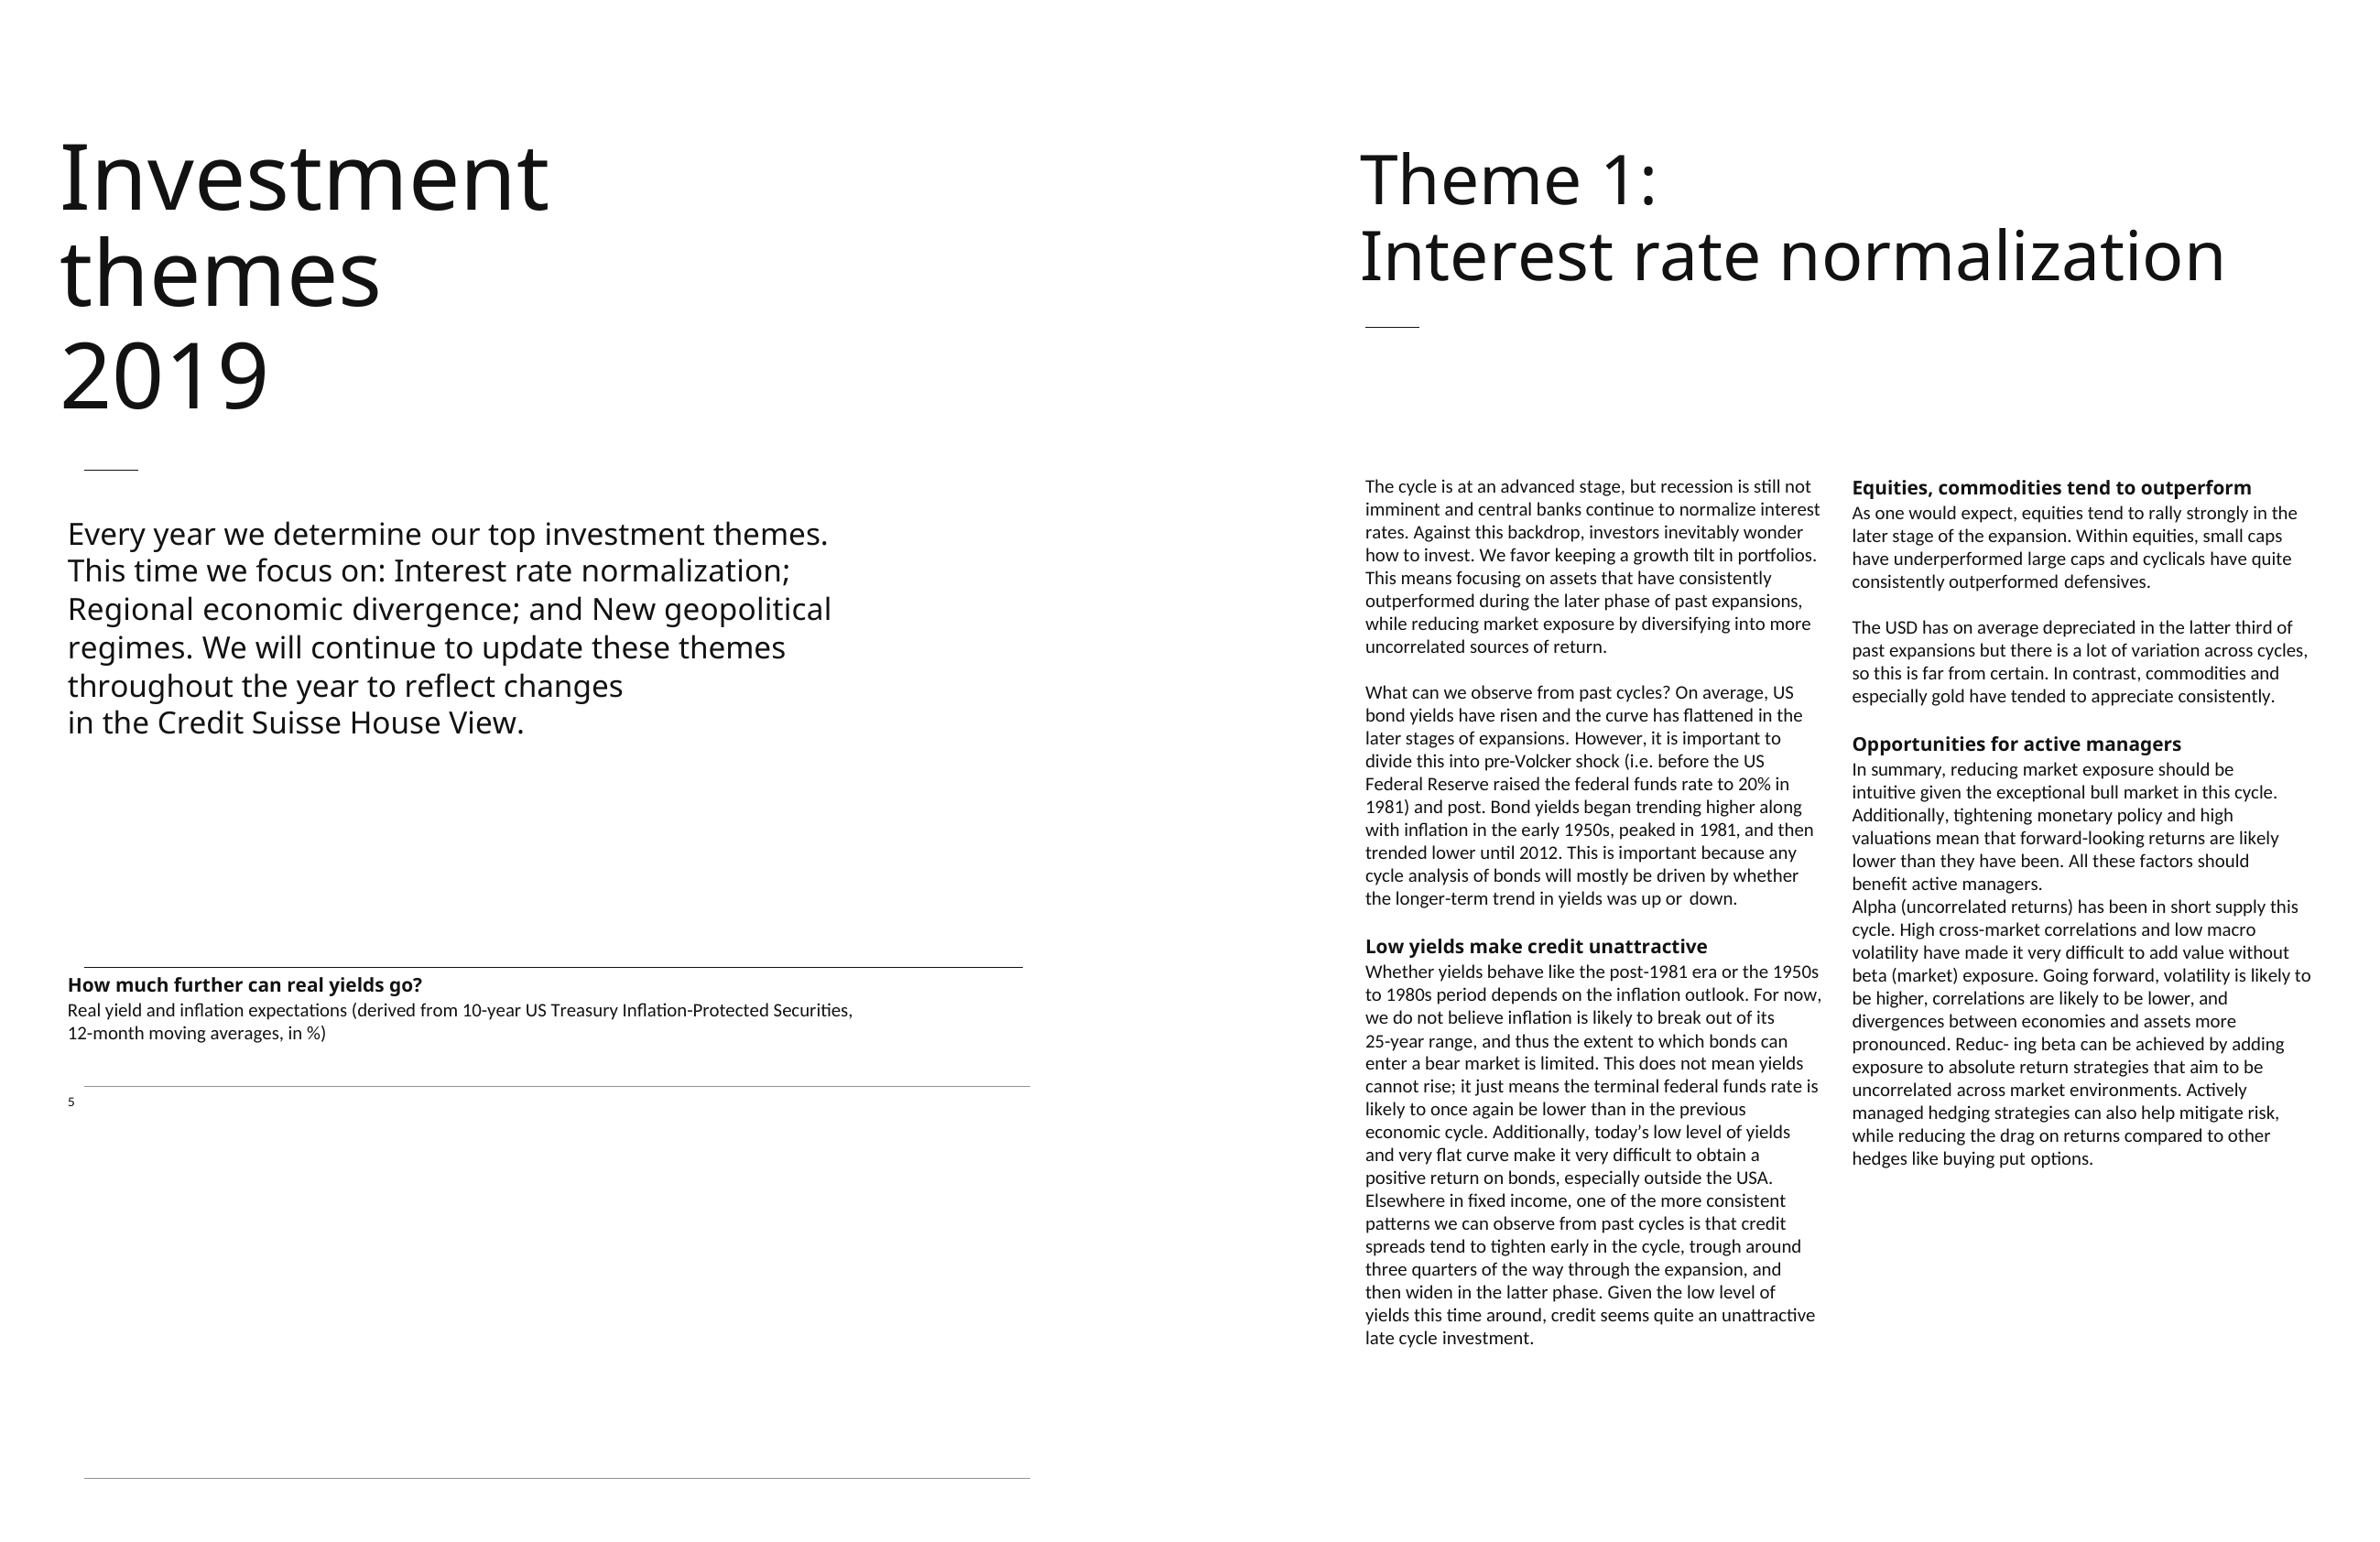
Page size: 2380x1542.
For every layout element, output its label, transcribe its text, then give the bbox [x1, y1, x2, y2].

subtitle Equities, commodities tend to outperform [1852, 474, 2380, 501]
subtitle Low yields make credit unattractive [1365, 933, 1823, 960]
subtitle Opportunities for active managers [1852, 731, 2380, 757]
text The USD has on average depreciated in the latter third of past expansions but there is a lot of variation across cycles, so this is far from certain. In contrast, commodities and especially gold have tended to appreciate consistently. [1852, 616, 2313, 708]
text The cycle is at an advanced stage, but recession is still not imminent and central banks continue to normalize interest rates. Against this backdrop, investors inevitably wonder how to invest. We favor keeping a growth tilt in portfolios. This means focusing on assets that have consistently outperformed during the later phase of past expansions, while reducing market exposure by diversifying into more uncorrelated sources of return. [1365, 475, 1823, 657]
text Investment themes 2019 [60, 128, 592, 436]
subtitle Every year we determine our top investment themes. This time we focus on: Interest rate normalization; Regional economic divergence; and New geopolitical regimes. We will continue to update these themes throughout the year to reflect changes [68, 515, 894, 706]
text What can we observe from past cycles? On average, US bond yields have risen and the curve has flattened in the later stages of expansions. However, it is important to divide this into pre-Volcker shock (i.e. before the US Federal Reserve raised the federal funds rate to 20% in 1981) and post. Bond yields began trending higher along with inflation in the early 1950s, peaked in 1981, and then trended lower until 2012. This is important because any cycle analysis of bonds will mostly be driven by whether the longer-term trend in yields was up or down. [1365, 681, 1820, 910]
text 5 [68, 1093, 897, 1110]
text in the Credit Suisse House View. [68, 706, 897, 741]
text As one would expect, equities tend to rally strongly in the later stage of the expansion. Within equities, small caps have underperformed large caps and cyclicals have quite consistently outperformed defensives. [1852, 502, 2313, 593]
subtitle Theme 1: [1360, 144, 2380, 220]
text 25-year range, and thus the extent to which bonds can enter a bear market is limited. This does not mean yields cannot rise; it just means the terminal federal funds rate is likely to once again be lower than in the previous economic cycle. Additionally, today’s low level of yields and very flat curve make it very difficult to obtain a positive return on bonds, especially outside the USA. Elsewhere in fixed income, one of the more consistent patterns we can observe from past cycles is that credit spreads tend to tighten early in the cycle, trough around three quarters of the way through the expansion, and then widen in the latter phase. Given the low level of yields this time around, credit seems quite an unattractive late cycle investment. [1365, 1029, 1820, 1350]
text Alpha (uncorrelated returns) has been in short supply this cycle. High cross-market correlations and low macro volatility have made it very difficult to add value without beta (market) exposure. Going forward, volatility is likely to be higher, correlations are likely to be lower, and divergences between economies and assets more pronounced. Reduc- ing beta can be achieved by adding exposure to absolute return strategies that aim to be uncorrelated across market environments. Actively managed hedging strategies can also help mitigate risk, while reducing the drag on returns compared to other hedges like buying put options. [1852, 896, 2313, 1170]
subtitle How much further can real yields go? [68, 972, 897, 997]
text In summary, reducing market exposure should be intuitive given the exceptional bull market in this cycle. Additionally, tightening monetary policy and high valuations mean that forward-looking returns are likely lower than they have been. All these factors should benefit active managers. [1852, 757, 2299, 895]
text Interest rate normalization [1360, 220, 2380, 296]
text Real yield and inflation expectations (derived from 10-year US Treasury Inflation-Protected Securities, 12-month moving averages, in %) [68, 999, 855, 1044]
text Whether yields behave like the post-1981 era or the 1950s to 1980s period depends on the inflation outlook. For now, we do not believe inflation is likely to break out of its [1365, 961, 1824, 1029]
